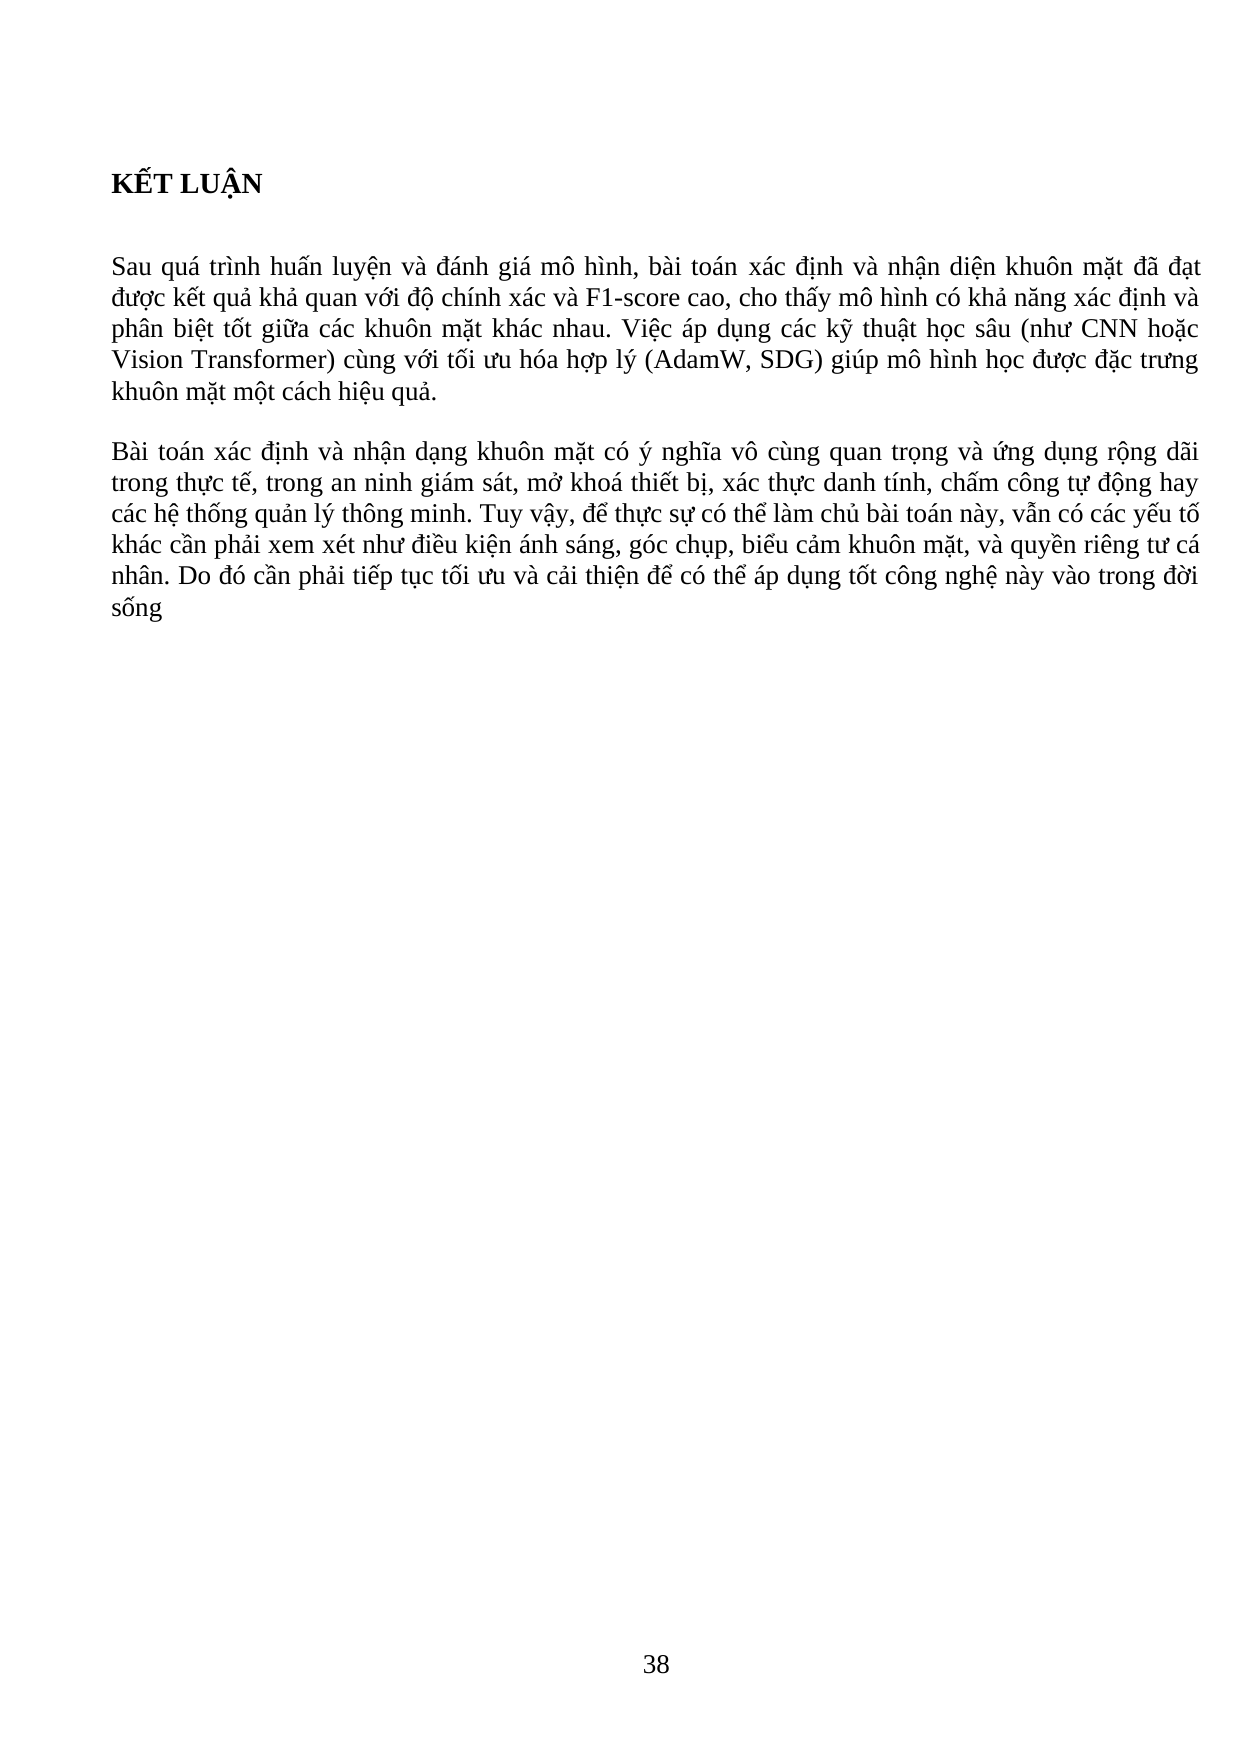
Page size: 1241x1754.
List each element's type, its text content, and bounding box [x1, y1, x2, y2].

text Bài toán xác định và nhận dạng khuôn mặt có ý nghĩa vô cùng quan trọng và ứng dụng rộng dãi trong thực tế, trong an ninh giám sát, mở khoá thiết bị, xác thực danh tính, chấm công tự động hay các hệ thống quản lý thông minh. Tuy vậy, để thực sự có thể làm chủ bài toán này, vẫn có các yếu tố khác cần phải xem xét như điều kiện ánh sáng, góc chụp, biểu cảm khuôn mặt, và quyền riêng tư cá nhân. Do đó cần phải tiếp tục tối ưu và cải thiện để có thể áp dụng tốt công nghệ này vào trong đời sống [111, 435, 1201, 622]
text Sau quá trình huấn luyện và đánh giá mô hình, bài toán xác định và nhận diện khuôn mặt đã đạt được kết quả khả quan với độ chính xác và F1-score cao, cho thấy mô hình có khả năng xác định và phân biệt tốt giữa các khuôn mặt khác nhau. Việc áp dụng các kỹ thuật học sâu (như CNN hoặc Vision Transformer) cùng với tối ưu hóa hợp lý (AdamW, SDG) giúp mô hình học được đặc trưng khuôn mặt một cách hiệu quả. [111, 250, 1201, 406]
subtitle KẾT LUẬN [111, 166, 1201, 200]
